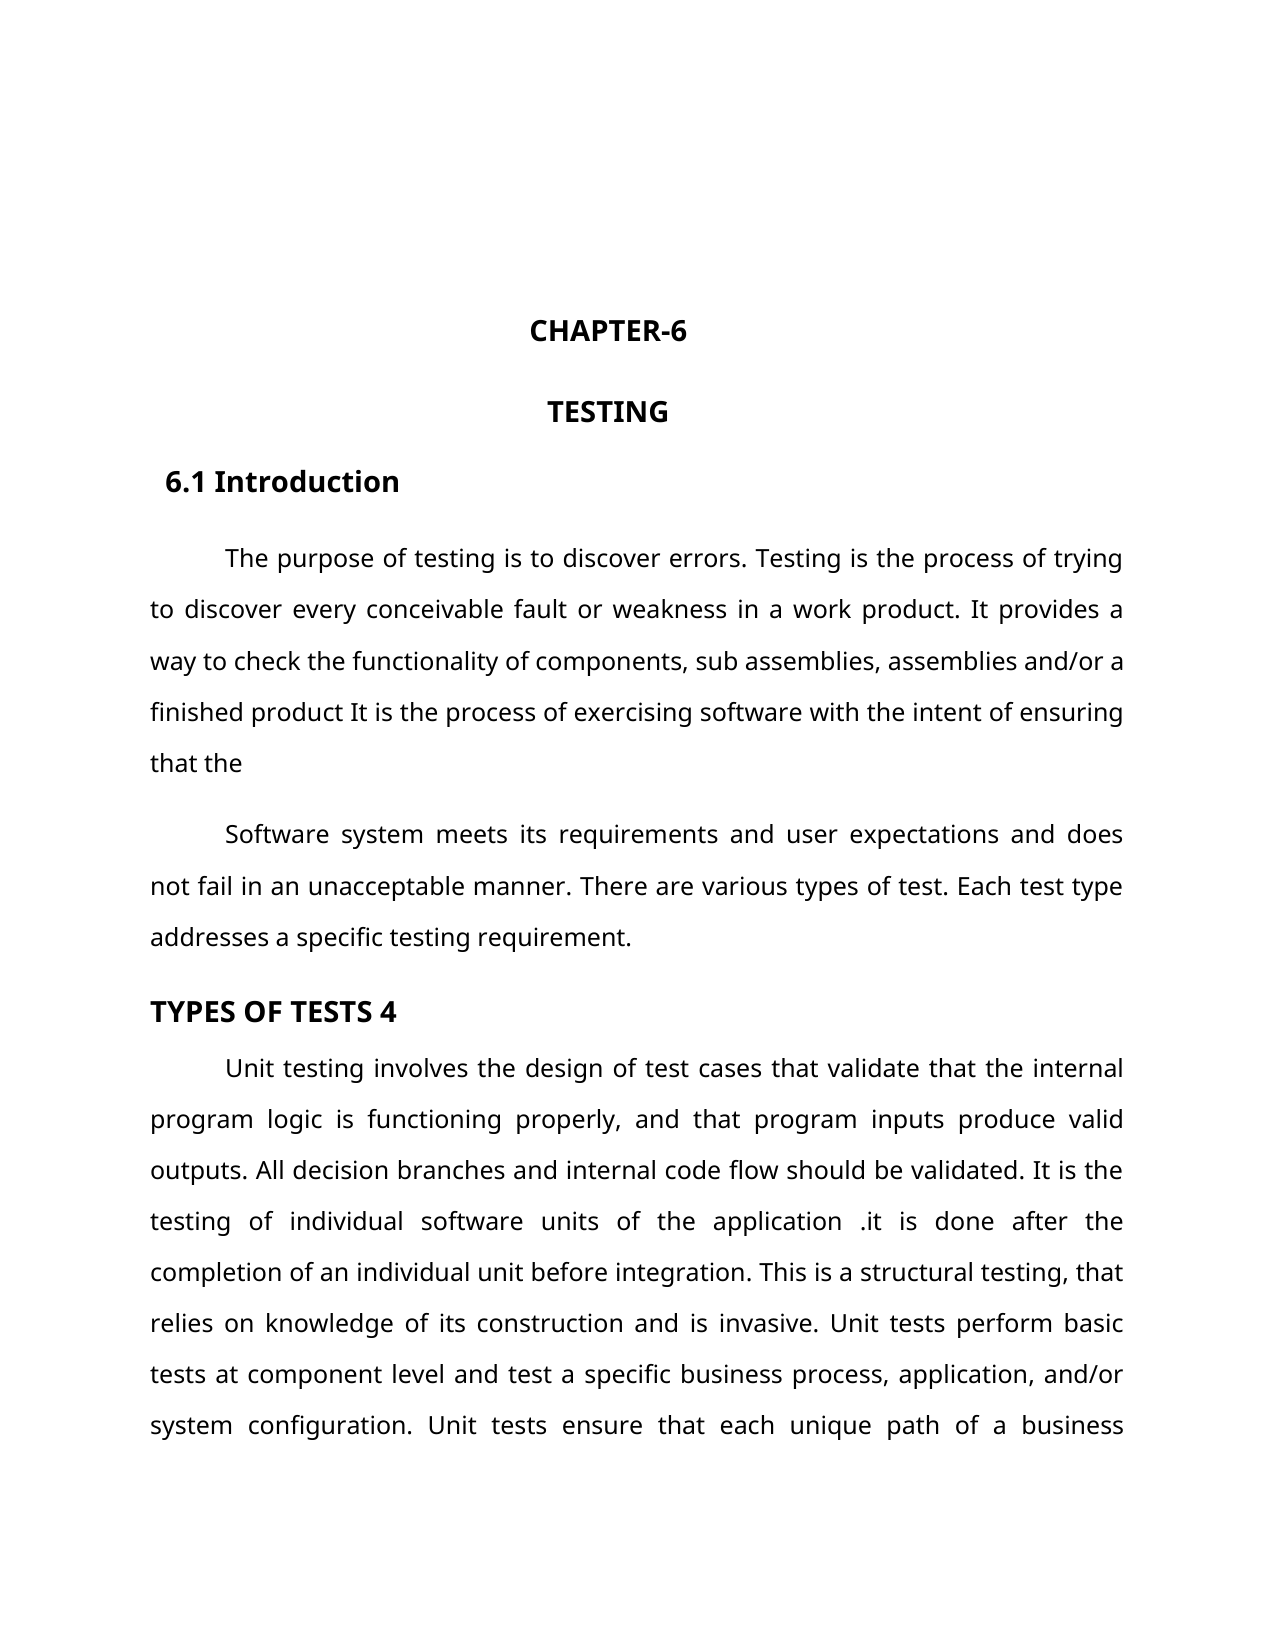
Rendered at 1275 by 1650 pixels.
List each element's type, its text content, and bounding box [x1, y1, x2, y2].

subtitle TYPES OF TESTS 4 [150, 991, 1125, 1031]
text CHAPTER-6 [150, 311, 1066, 350]
text TESTING [150, 391, 1066, 431]
text Software system meets its requirements and user expectations and does not fail in an unacceptable manner. There are various types of test. Each test type addresses a specific testing requirement. [150, 817, 1125, 953]
text The purpose of testing is to discover errors. Testing is the process of trying to discover every conceivable fault or weakness in a work product. It provides a way to check the functionality of components, sub assemblies, assemblies and/or a finished product It is the process of exercising software with the intent of ensuring that the [150, 541, 1125, 779]
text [150, 1051, 1125, 1442]
text 6.1 Introduction [150, 461, 1125, 501]
